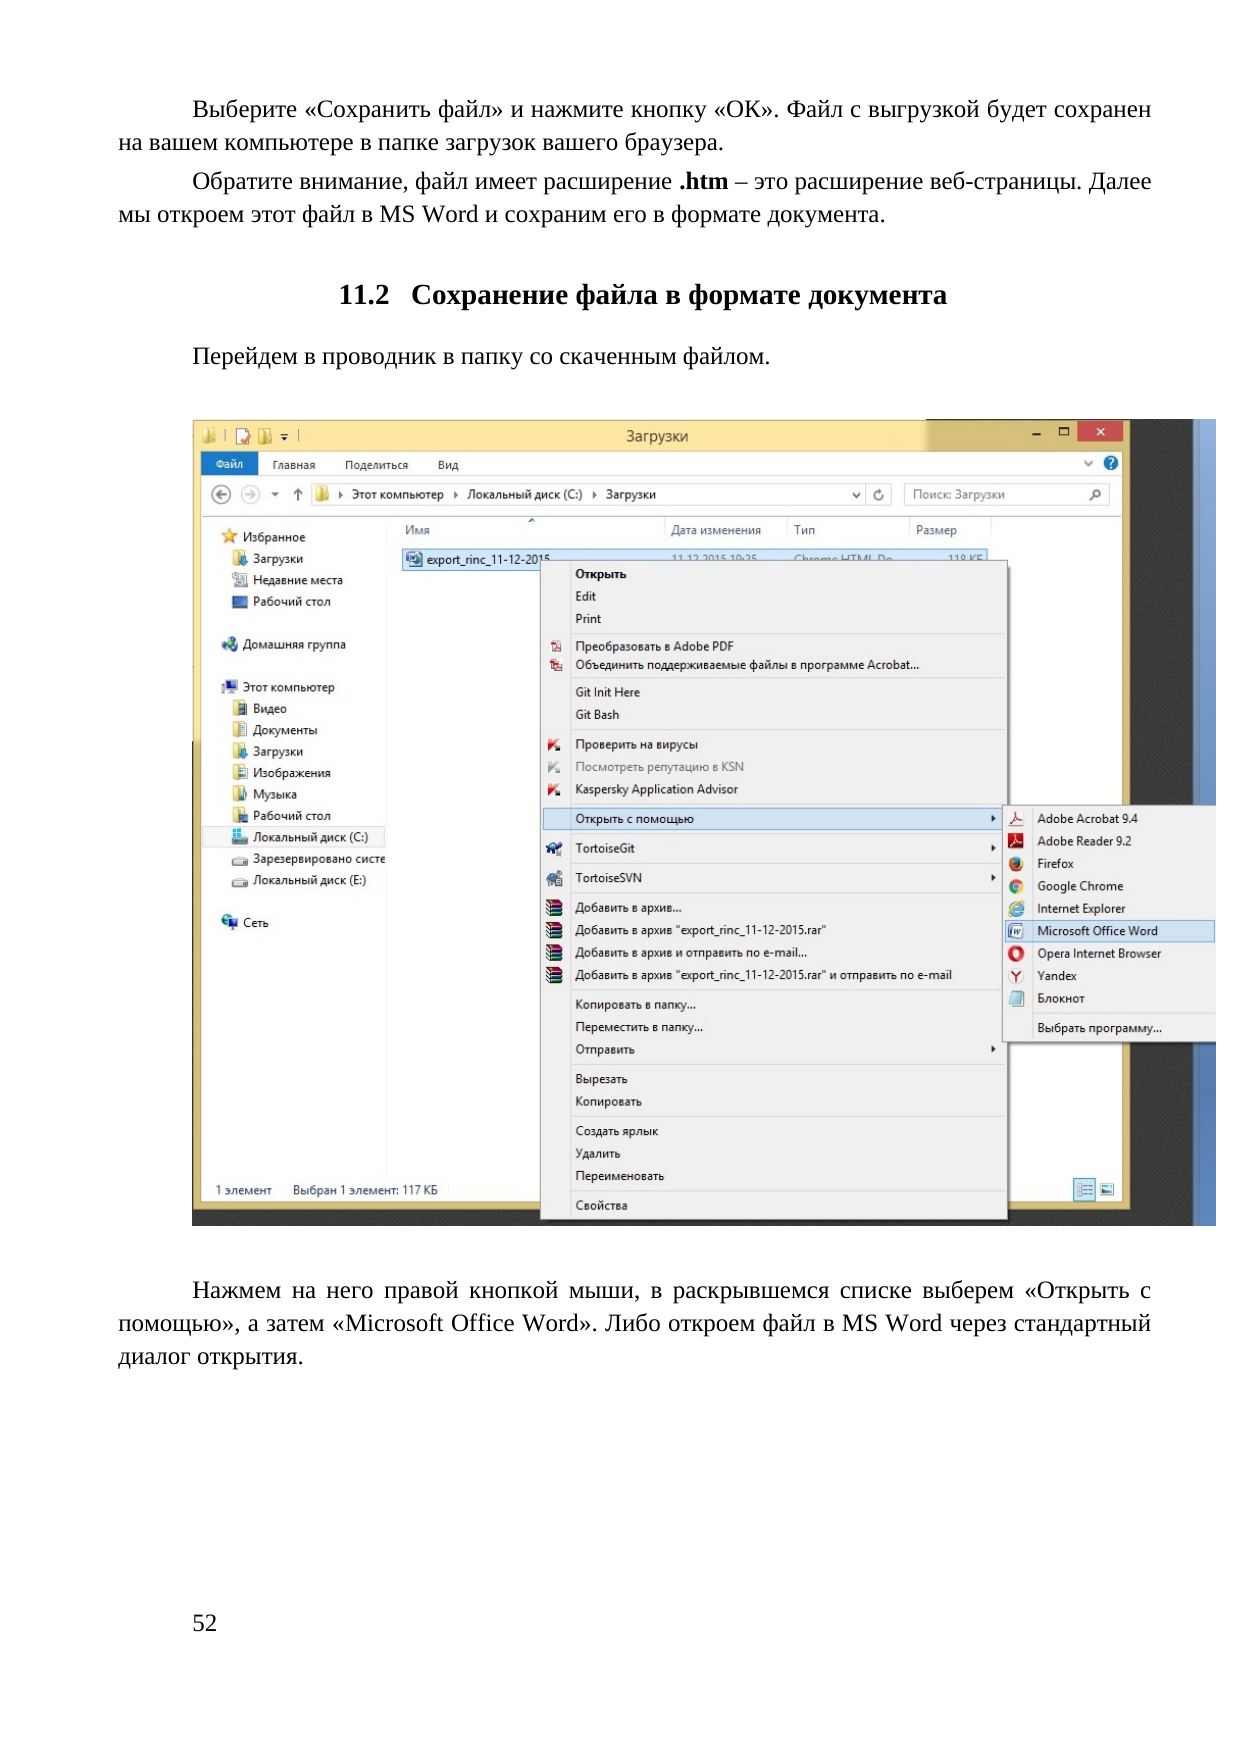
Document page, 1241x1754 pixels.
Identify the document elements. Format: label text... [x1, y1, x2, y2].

picture [192, 419, 1216, 1226]
text Перейдем в проводник в папку со скаченным файлом. [118, 341, 1152, 370]
text Выберите «Сохранить файл» и нажмите кнопку «ОК». Файл с выгрузкой будет сохранен на вашем компьютере в папке загрузок вашего браузера. [118, 94, 1152, 155]
text Сохранение файла в формате документа [134, 277, 1152, 311]
text Нажмем на него правой кнопкой мыши, в раскрывшемся списке выберем «Открыть с помощью», а затем «Microsoft Office Word». Либо откроем файл в MS Word через стандартный диалог открытия. [118, 1275, 1152, 1370]
text Обратите внимание, файл имеет расширение .htm – это расширение веб-страницы. Далее мы откроем этот файл в MS Word и сохраним его в формате документа. [118, 166, 1152, 228]
